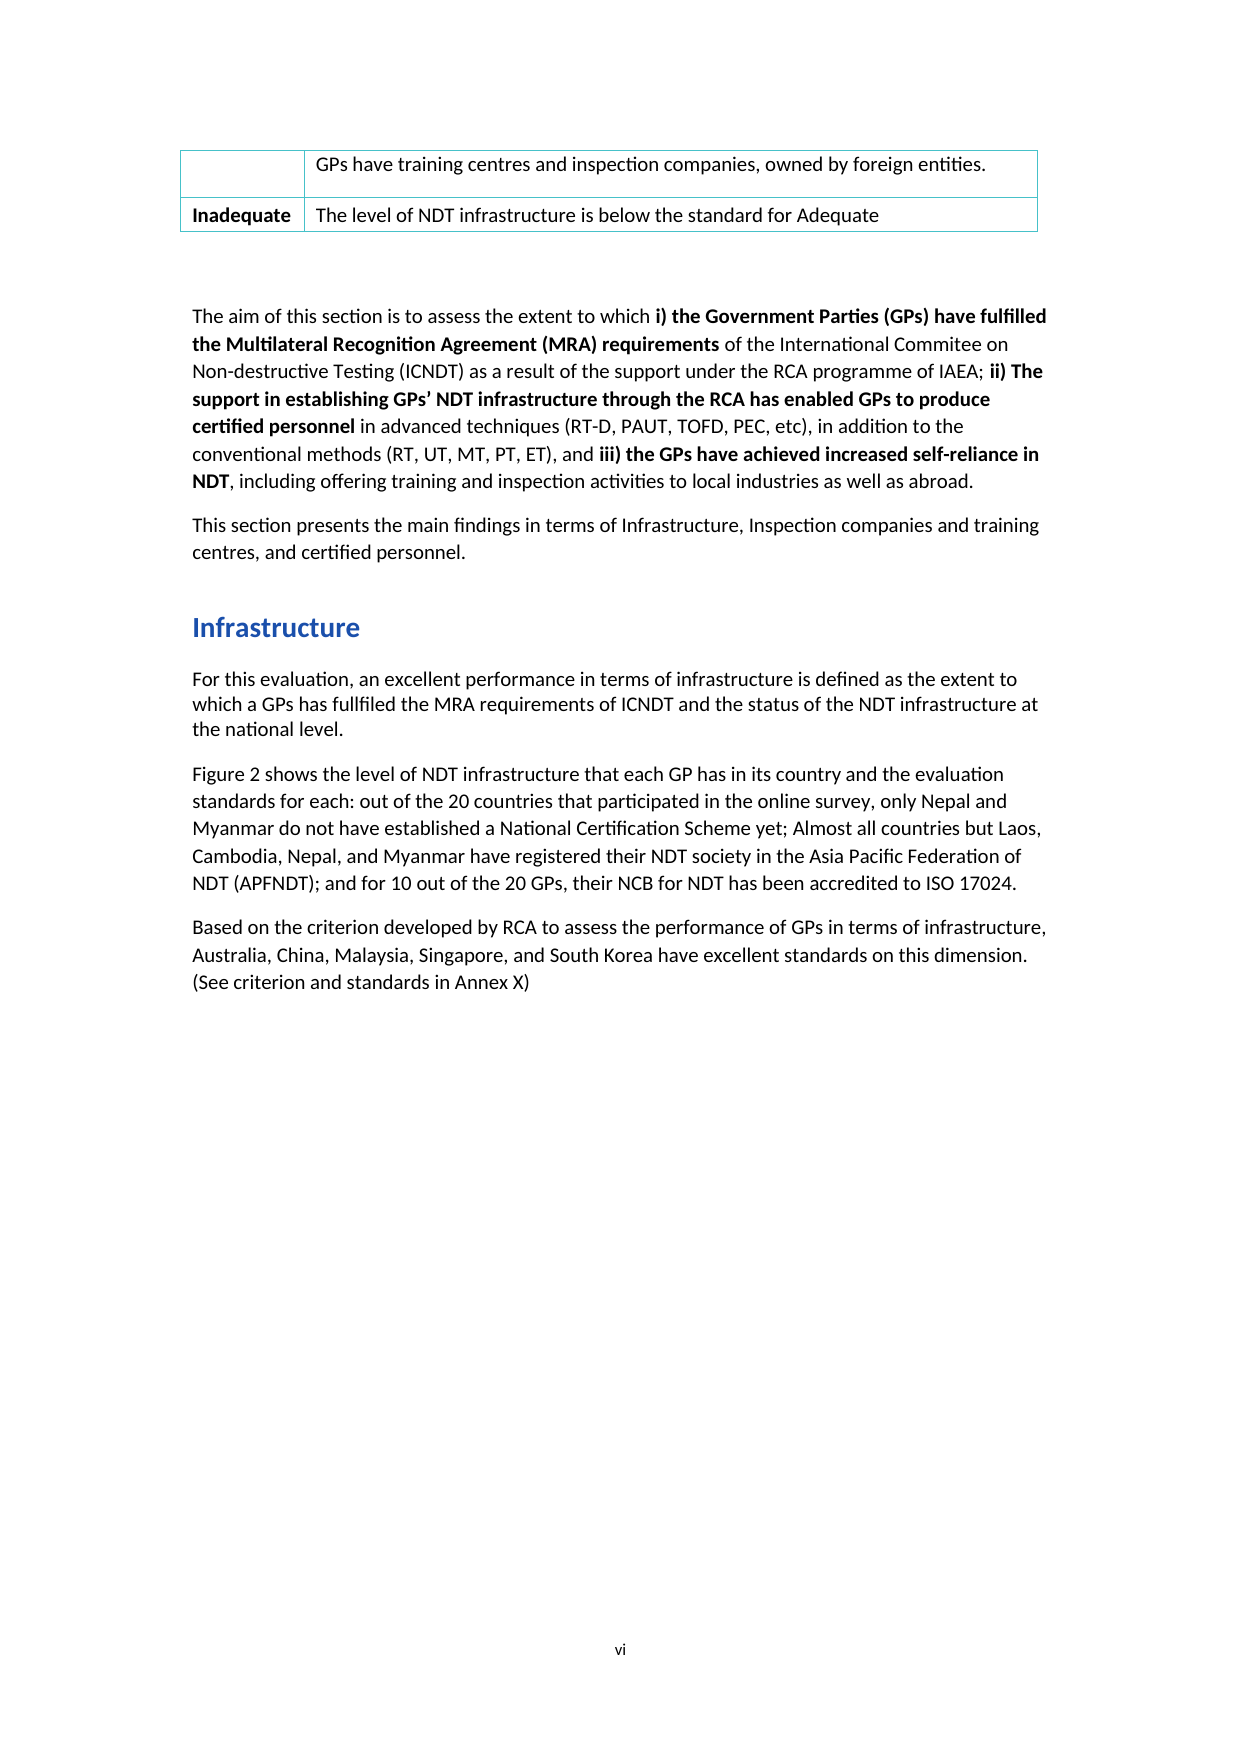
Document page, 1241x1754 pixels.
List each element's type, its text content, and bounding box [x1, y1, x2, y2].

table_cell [305, 151, 1037, 197]
text The aim of this section is to assess the extent to which i) the Government Parties (GPs) have fulfilled the Multilateral Recognition Agreement (MRA) requirements of the International Commitee on Non-destructive Testing (ICNDT) as a result of the support under the RCA programme of IAEA; ii) The support in establishing GPs’ NDT infrastructure through the RCA has enabled GPs to produce certified personnel in advanced techniques (RT-D, PAUT, TOFD, PEC, etc), in addition to the conventional methods (RT, UT, MT, PT, ET), and iii) the GPs have achieved increased self-reliance in NDT, including offering training and inspection activities to local industries as well as abroad. [192, 304, 1048, 493]
table_cell Inadequate [181, 198, 304, 231]
text Figure 2 shows the level of NDT infrastructure that each GP has in its country and the evaluation standards for each: out of the 20 countries that participated in the online survey, only Nepal and Myanmar do not have established a National Certification Scheme yet; Almost all countries but Laos, Cambodia, Nepal, and Myanmar have registered their NDT society in the Asia Pacific Federation of NDT (APFNDT); and for 10 out of the 20 GPs, their NCB for NDT has been accredited to ISO 17024. [192, 761, 1048, 896]
text For this evaluation, an excellent performance in terms of infrastructure is defined as the extent to which a GPs has fullfiled the MRA requirements of ICNDT and the status of the NDT infrastructure at the national level. [192, 666, 1048, 742]
table_cell The level of NDT infrastructure is below the standard for Adequate [305, 198, 1037, 231]
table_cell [181, 151, 304, 197]
text Based on the criterion developed by RCA to assess the performance of GPs in terms of infrastructure, Australia, China, Malaysia, Singapore, and South Korea have excellent standards on this dimension. (See criterion and standards in Annex X) [192, 914, 1048, 995]
text This section presents the main findings in terms of Infrastructure, Inspection companies and training centres, and certified personnel. [192, 512, 1048, 565]
subtitle Infrastructure [192, 609, 1048, 644]
